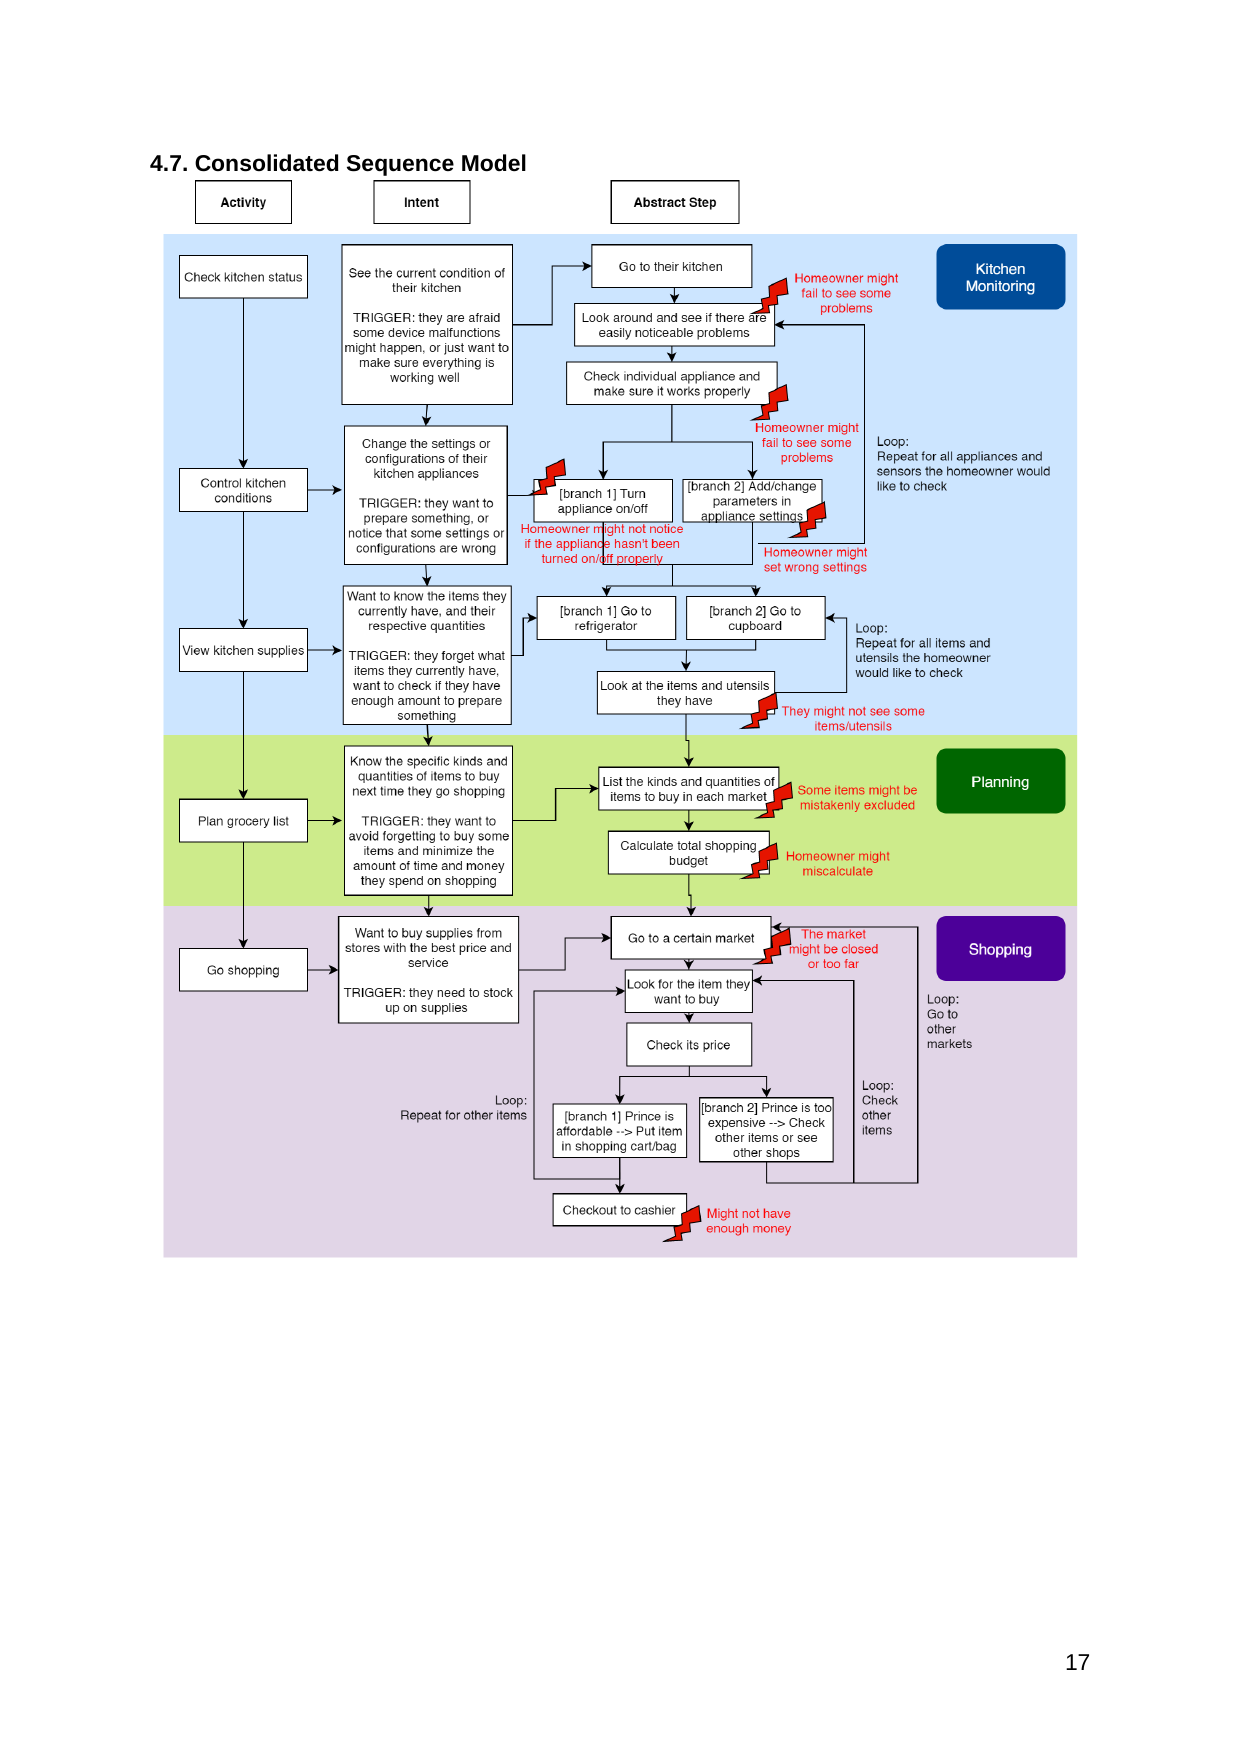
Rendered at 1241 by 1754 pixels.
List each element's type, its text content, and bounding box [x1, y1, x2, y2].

picture [162, 180, 1078, 1258]
subtitle 4.7. Consolidated Sequence Model [150, 150, 1090, 176]
